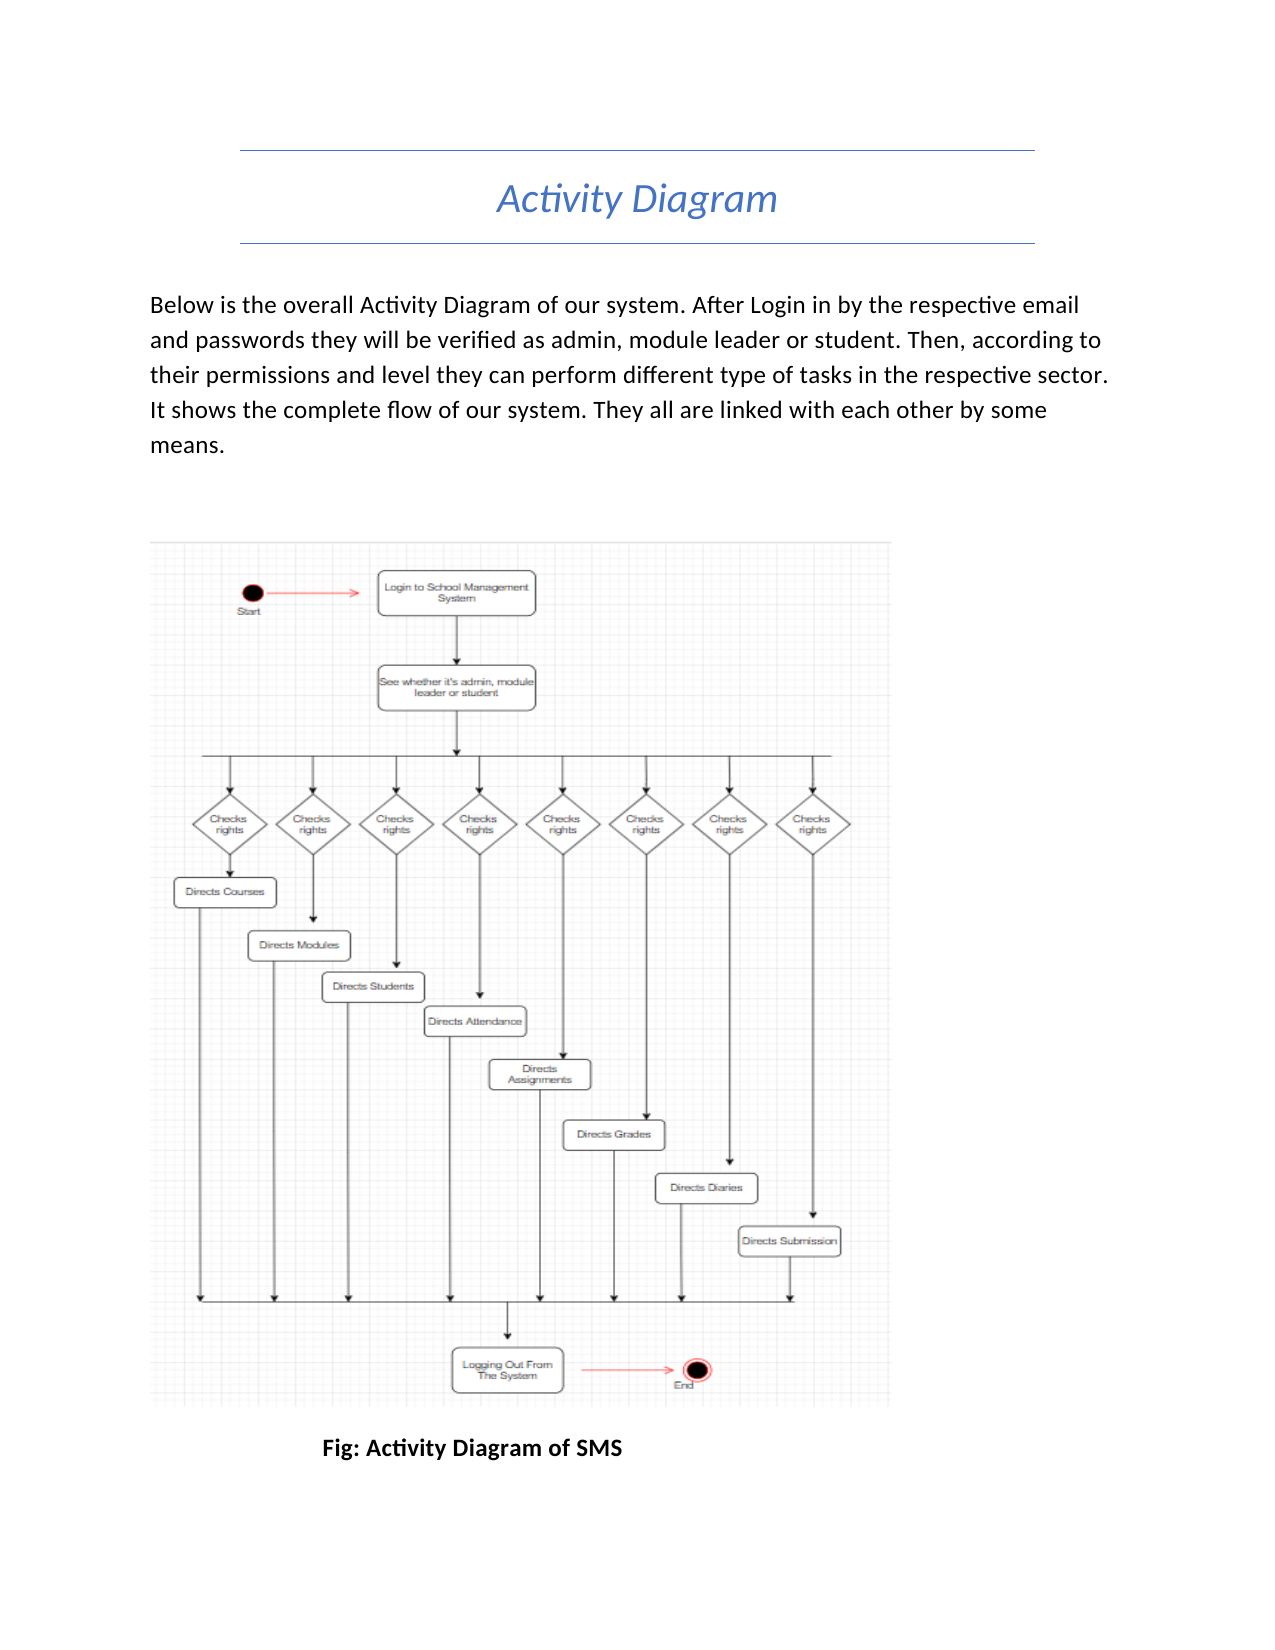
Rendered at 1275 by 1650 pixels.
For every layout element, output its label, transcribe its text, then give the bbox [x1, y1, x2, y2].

text Fig: Activity Diagram of SMS [150, 1432, 1125, 1462]
picture [150, 541, 892, 1407]
text Activity Diagram [240, 151, 1035, 243]
text Below is the overall Activity Diagram of our system. After Login in by the respective email and passwords they will be verified as admin, module leader or student. Then, according to their permissions and level they can perform different type of tasks in the respective sector. It shows the complete flow of our system. They all are linked with each other by some means. [150, 290, 1125, 460]
